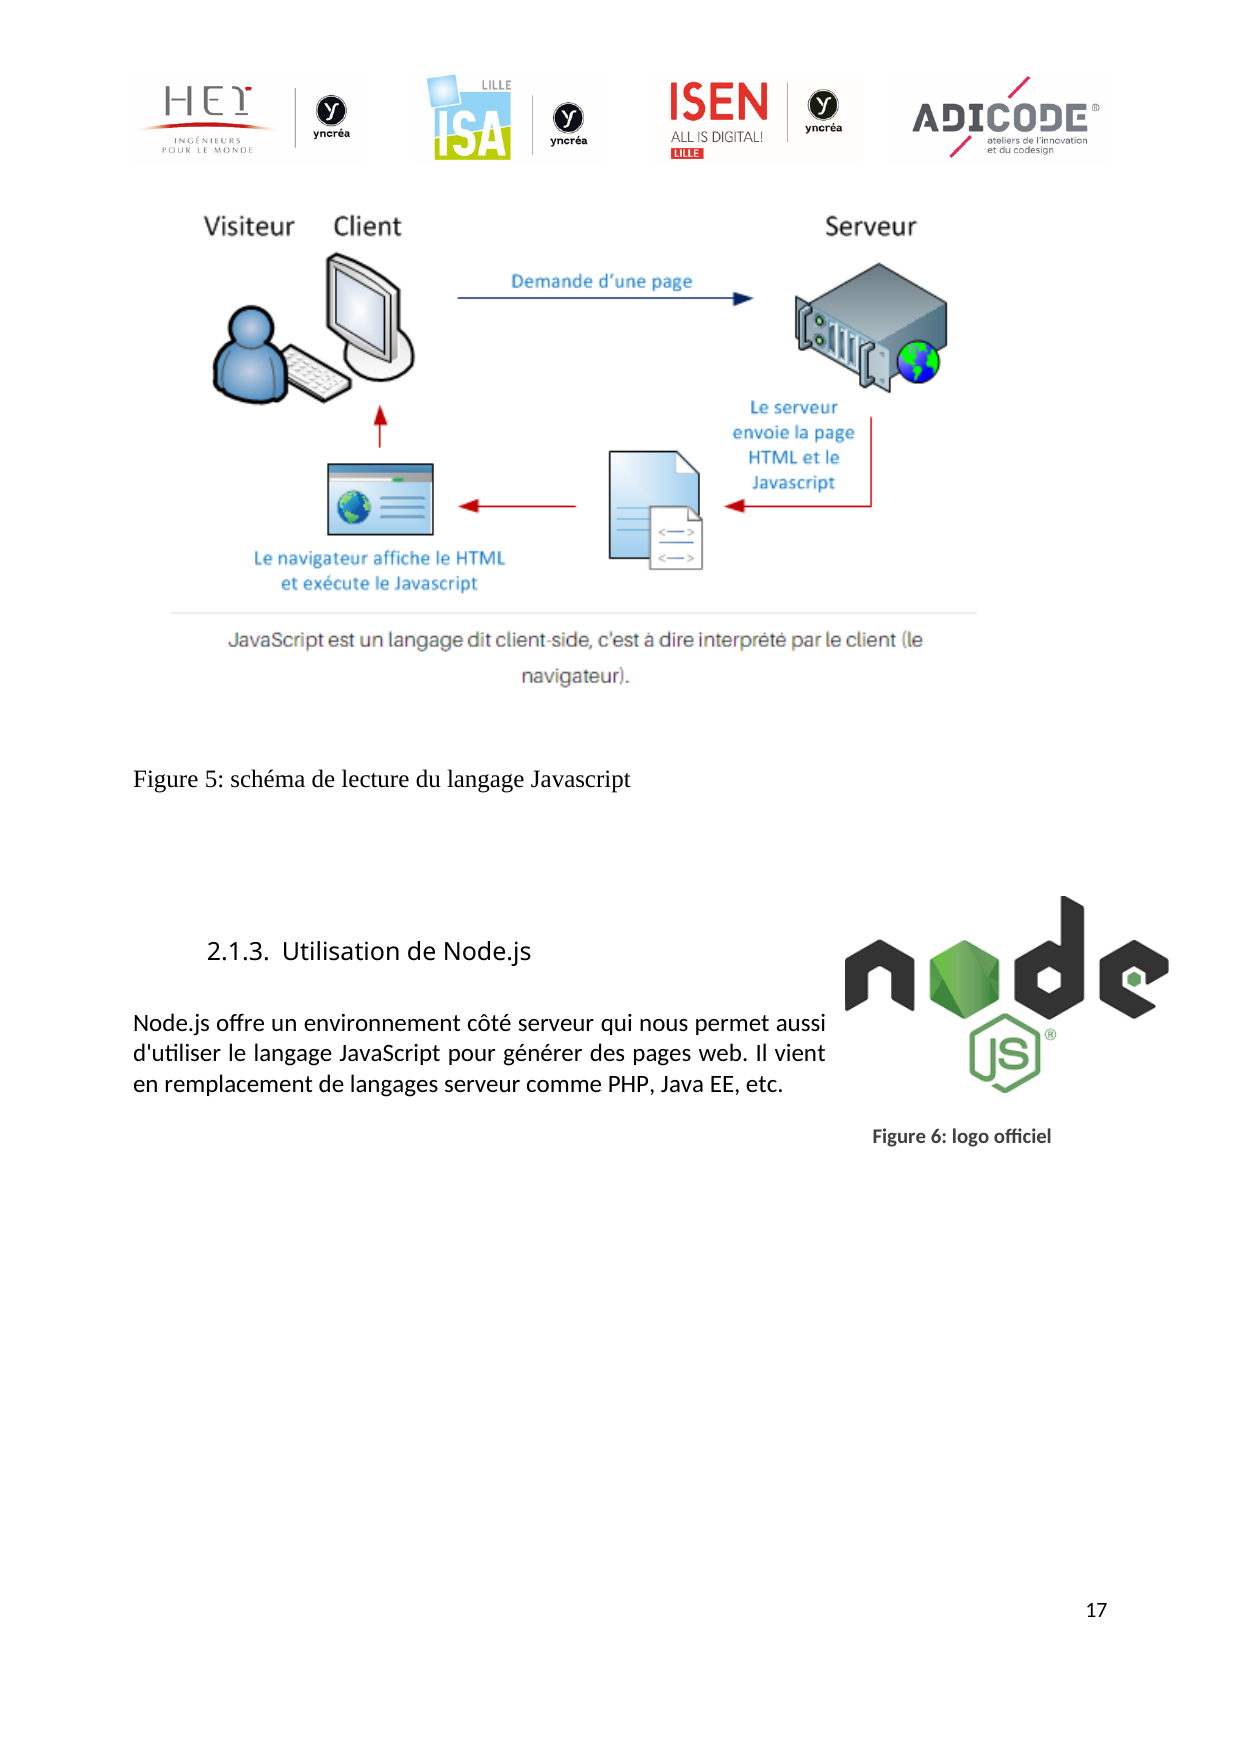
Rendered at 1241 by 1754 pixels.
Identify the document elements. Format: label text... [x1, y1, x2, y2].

text Figure 5: schéma de lecture du langage Javascript [133, 764, 1107, 792]
picture [845, 896, 1169, 1093]
picture [132, 181, 977, 741]
subtitle Utilisation de Node.js [207, 933, 845, 967]
text Node.js offre un environnement côté serveur qui nous permet aussi d'utiliser le langage JavaScript pour générer des pages web. Il vient en remplacement de langages serveur comme PHP, Java EE, etc. [133, 1007, 1107, 1098]
picture [132, 73, 1108, 166]
